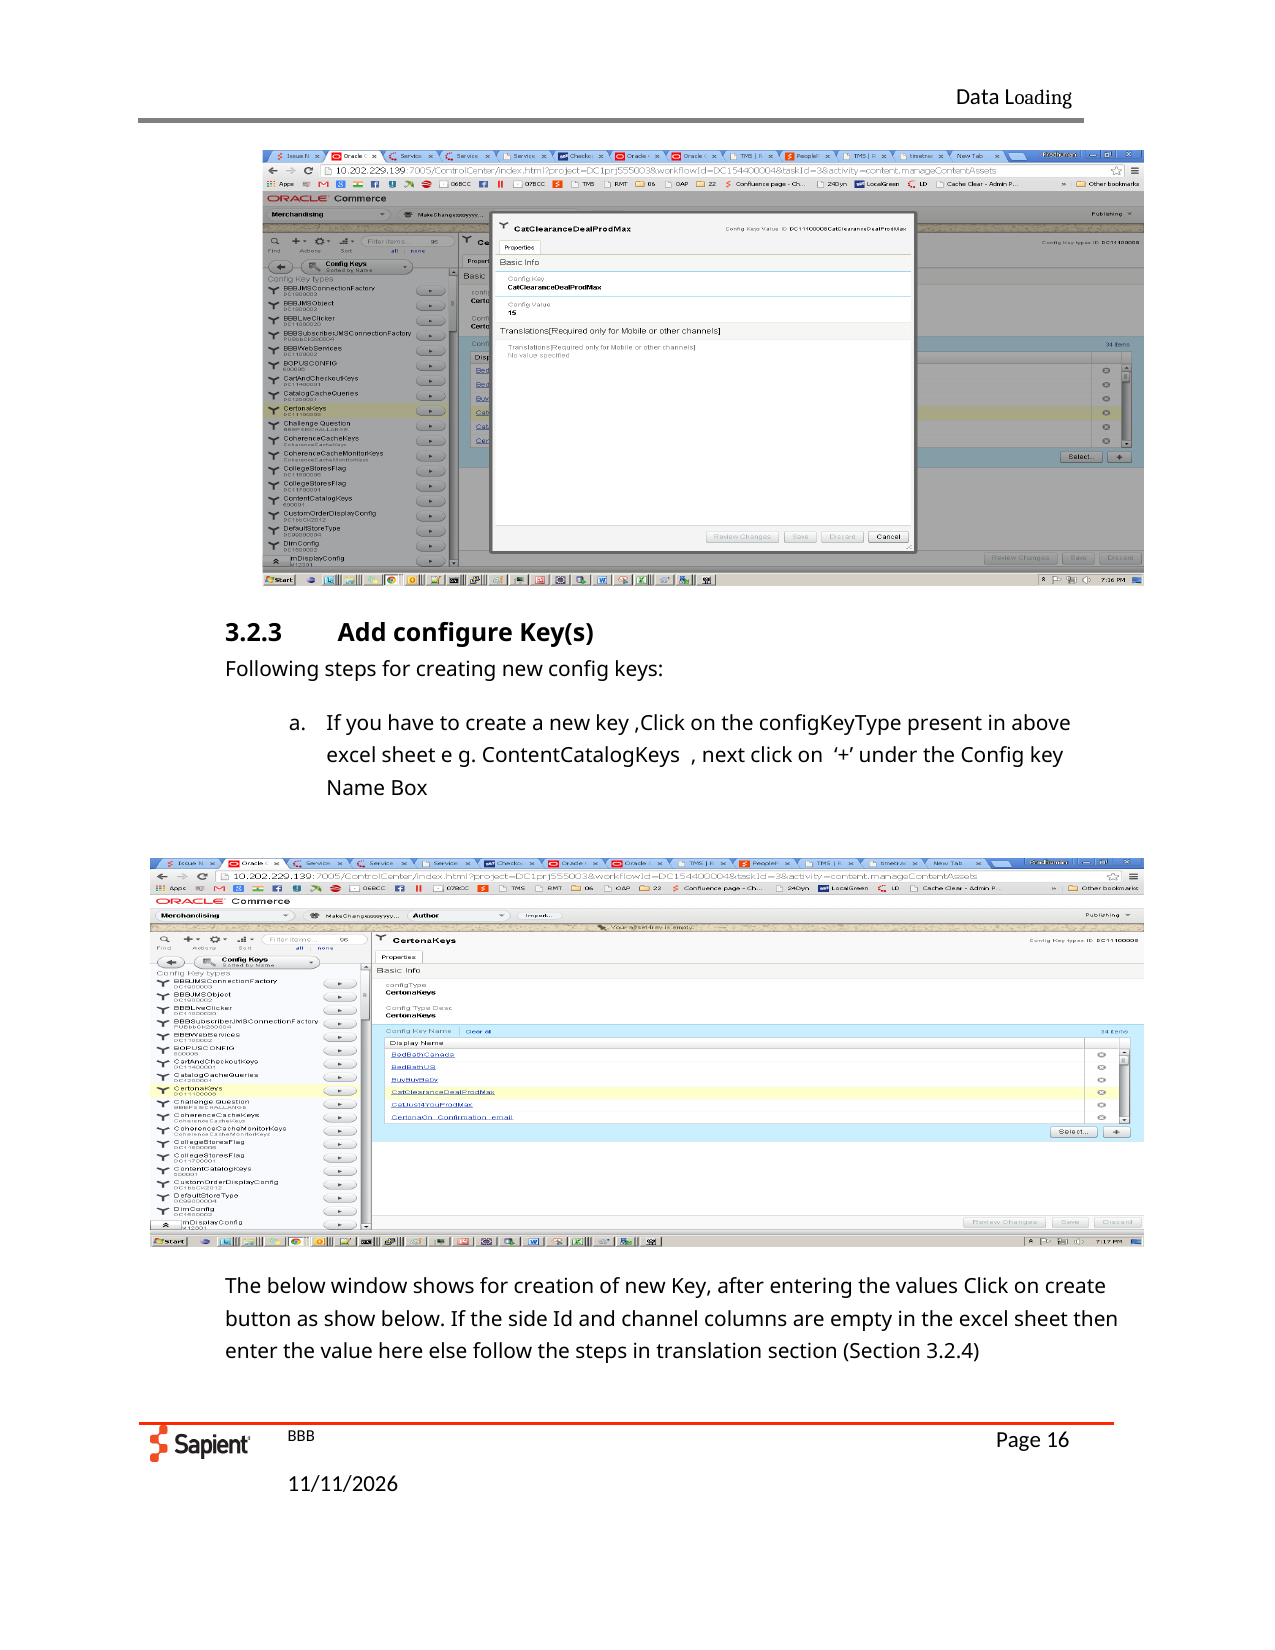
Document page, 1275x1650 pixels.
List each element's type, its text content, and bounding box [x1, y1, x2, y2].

picture [262, 150, 1144, 586]
text The below window shows for creation of new Key, after entering the values Click on create button as show below. If the side Id and channel columns are empty in the excel sheet then enter the value here else follow the steps in translation section (Section 3.2.4) [225, 1271, 1125, 1365]
subtitle Add configure Key(s) [225, 614, 1125, 648]
picture [150, 858, 1144, 1247]
list If you have to create a new key ,Click on the configKeyType present in above excel sheet e g. ContentCatalogKeys , next click on ‘+’ under the Config key Name Box [289, 708, 1125, 802]
text Following steps for creating new config keys: [150, 654, 1125, 683]
